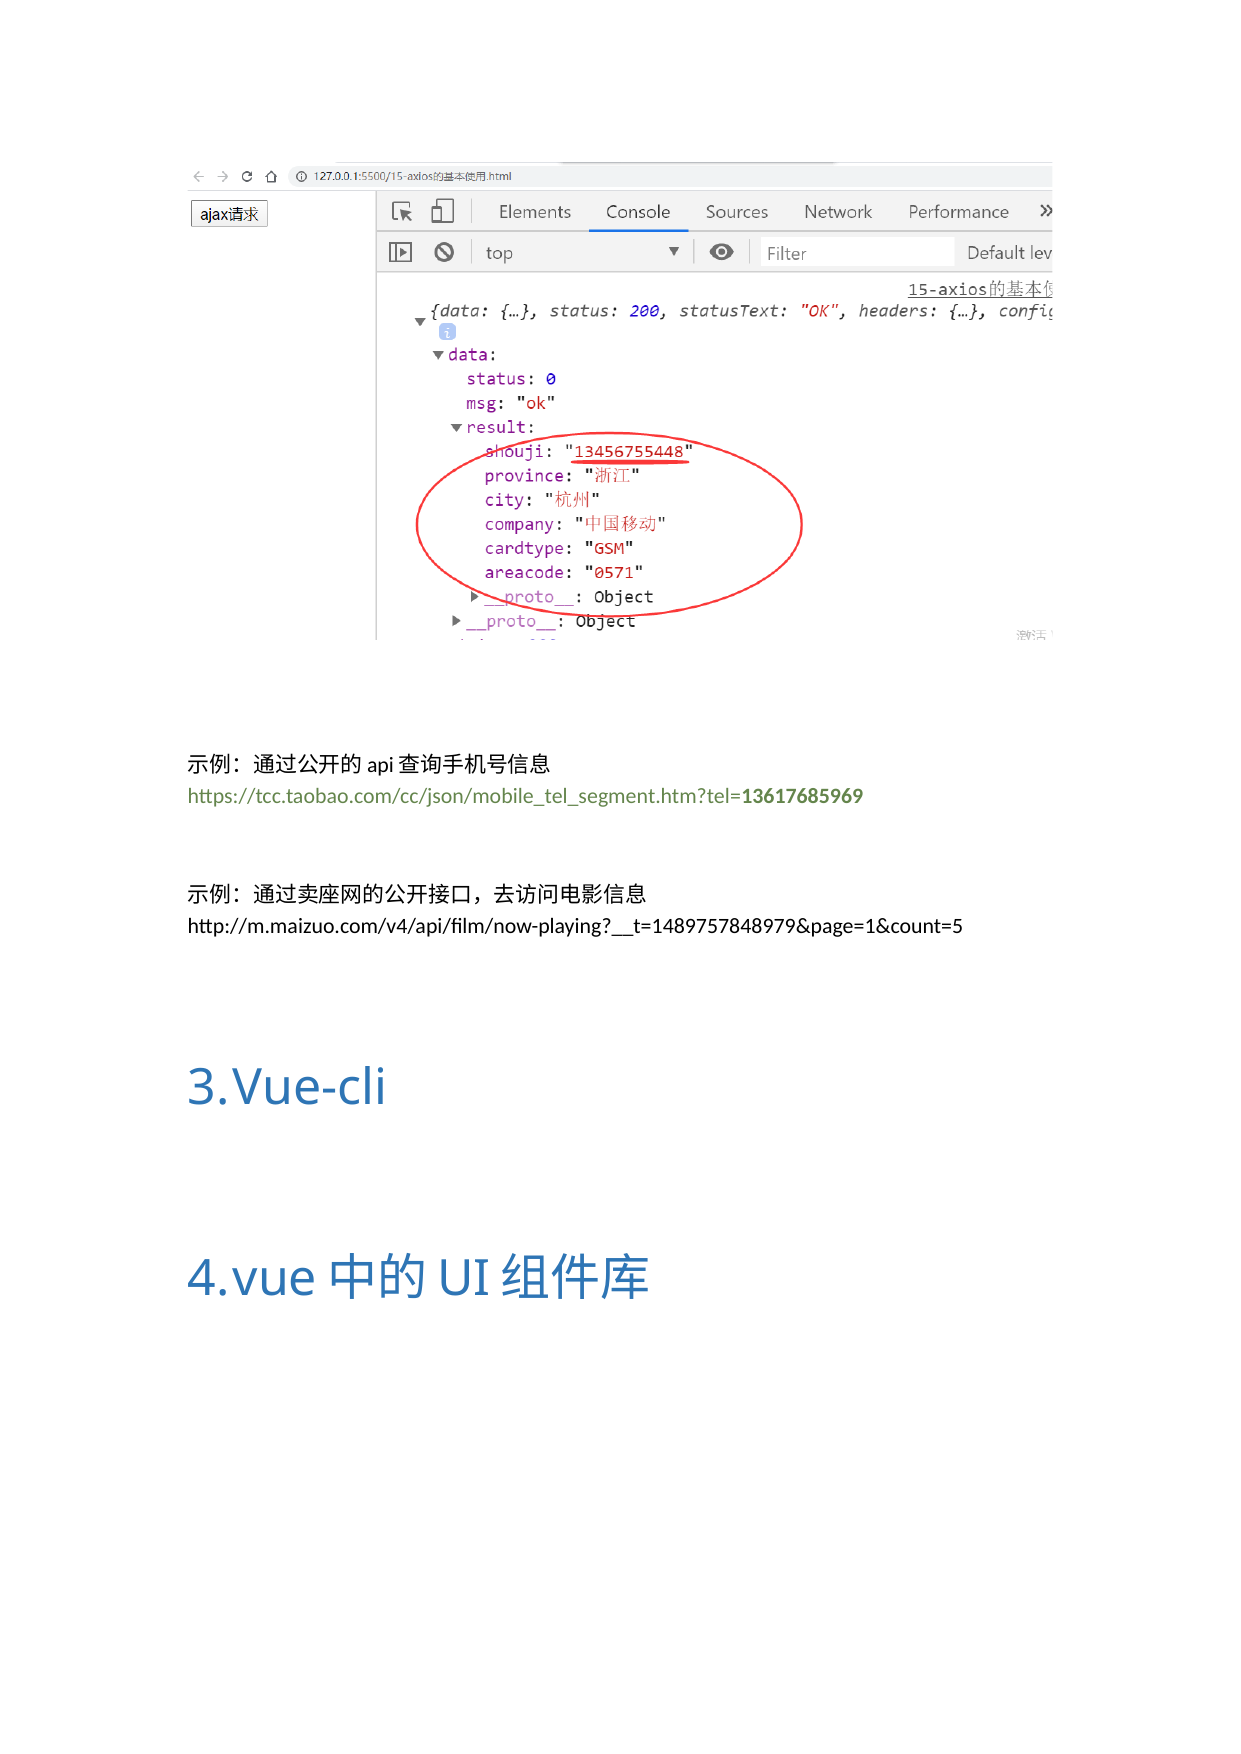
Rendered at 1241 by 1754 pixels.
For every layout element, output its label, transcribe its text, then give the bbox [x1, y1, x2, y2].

text http://m.maizuo.com/v4/api/film/now-playing?__t=1489757848979&page=1&count=5 [187, 909, 1053, 942]
subtitle vue中的UI组件库 [187, 1224, 1053, 1322]
text 示例：通过公开的api查询手机号信息 [187, 747, 1053, 779]
text 示例：通过卖座网的公开接口，去访问电影信息 [187, 877, 1053, 909]
text https://tcc.taobao.com/cc/json/mobile_tel_segment.htm?tel=13617685969 [187, 779, 1053, 812]
subtitle Vue-cli [187, 1036, 1053, 1134]
picture [187, 162, 1053, 640]
